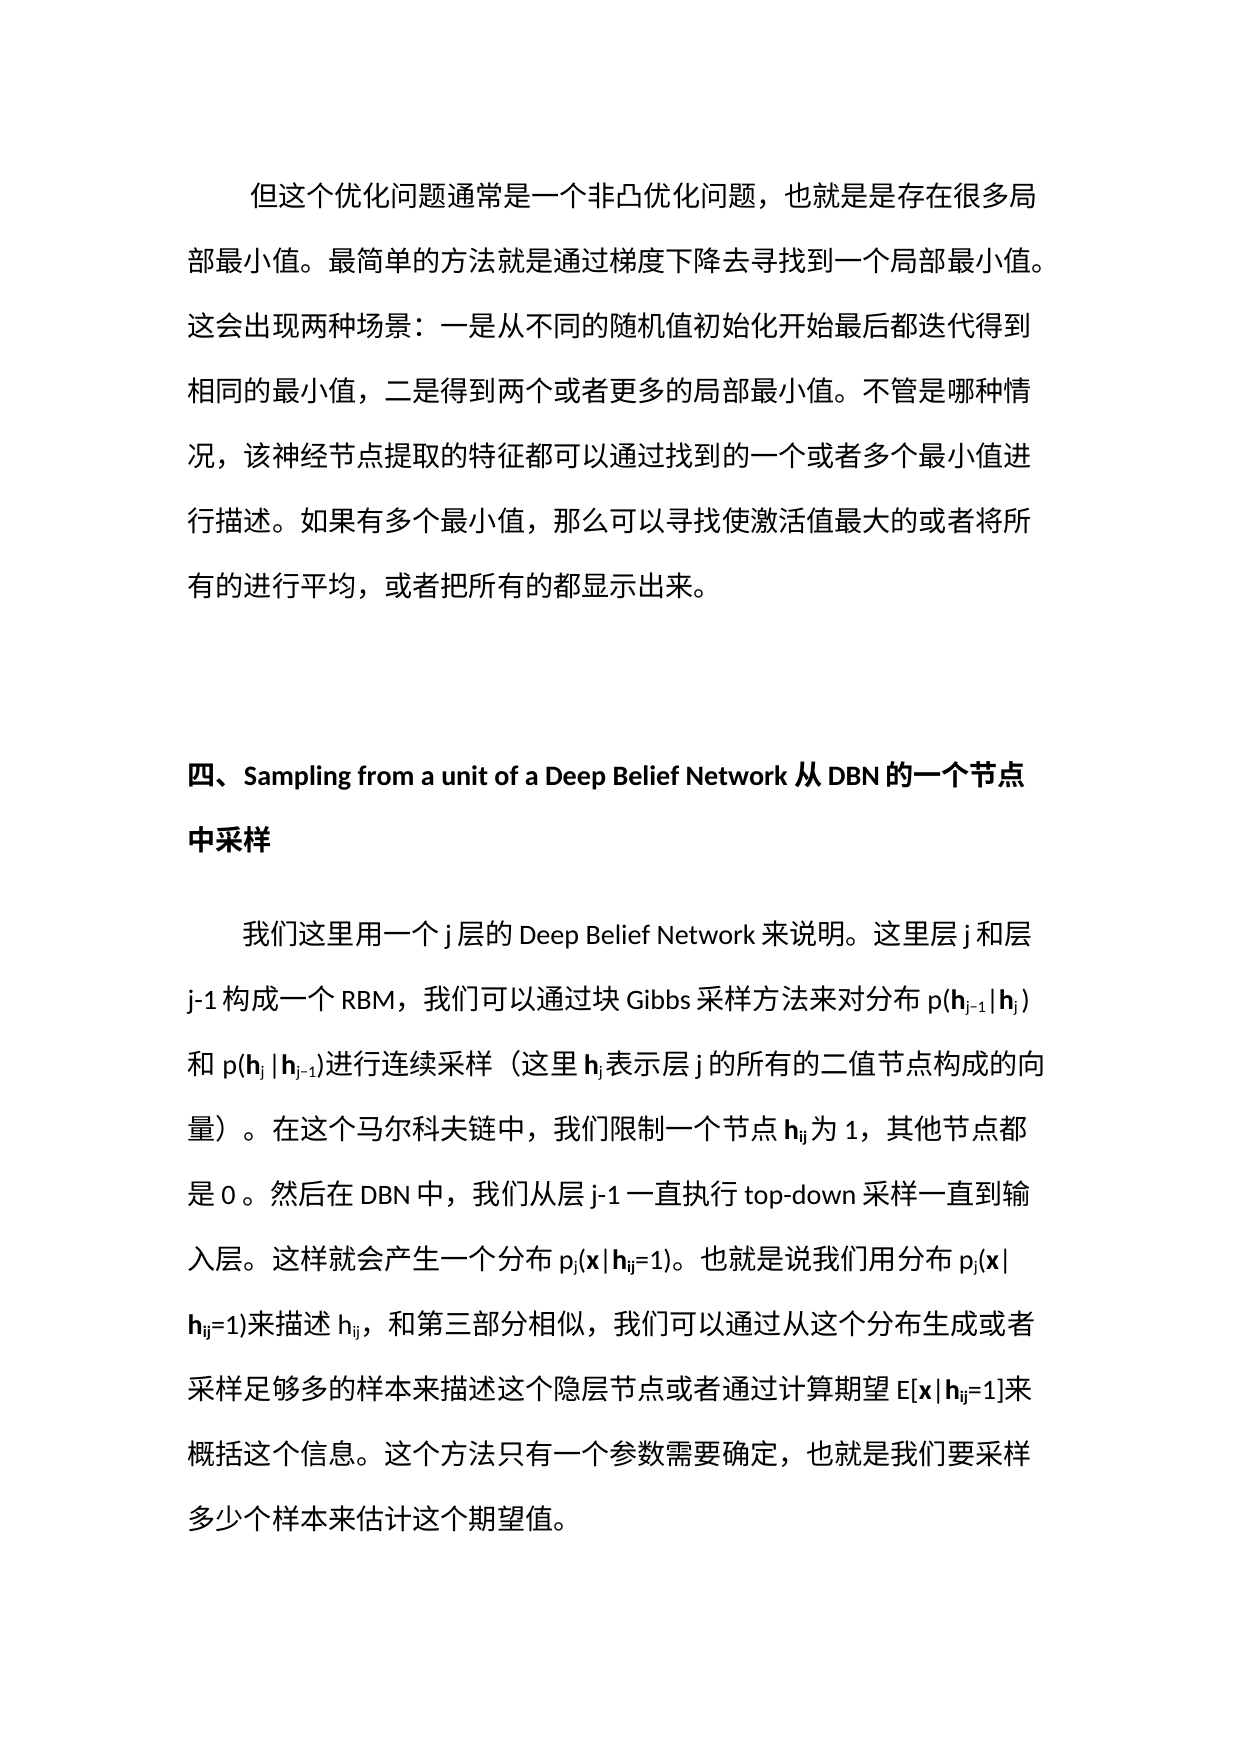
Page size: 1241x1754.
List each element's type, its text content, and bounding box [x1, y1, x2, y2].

text 但这个优化问题通常是一个非凸优化问题，也就是是存在很多局部最小值。最简单的方法就是通过梯度下降去寻找到一个局部最小值。这会出现两种场景：一是从不同的随机值初始化开始最后都迭代得到相同的最小值，二是得到两个或者更多的局部最小值。不管是哪种情况，该神经节点提取的特征都可以通过找到的一个或者多个最小值进行描述。如果有多个最小值，那么可以寻找使激活值最大的或者将所有的进行平均，或者把所有的都显示出来。 [187, 162, 1053, 617]
text 四、Sampling from a unit of a Deep Belief Network 从DBN的一个节点中采样 [187, 740, 1053, 870]
text 我们这里用一个j层的Deep Belief Network来说明。这里层j和层j-1构成一个RBM，我们可以通过块Gibbs采样方法来对分布p(hj−1|hj ) 和 p(hj |hj−1)进行连续采样（这里hj表示层j的所有的二值节点构成的向量）。在这个马尔科夫链中，我们限制一个节点hij为1，其他节点都是0 。然后在DBN中，我们从层j-1一直执行top-down采样一直到输入层。这样就会产生一个分布pj(x|hij=1)。也就是说我们用分布pj(x|hij=1)来描述hij，和第三部分相似，我们可以通过从这个分布生成或者采样足够多的样本来描述这个隐层节点或者通过计算期望E[x|hij=1]来概括这个信息。这个方法只有一个参数需要确定，也就是我们要采样多少个样本来估计这个期望值。 [187, 899, 1053, 1549]
